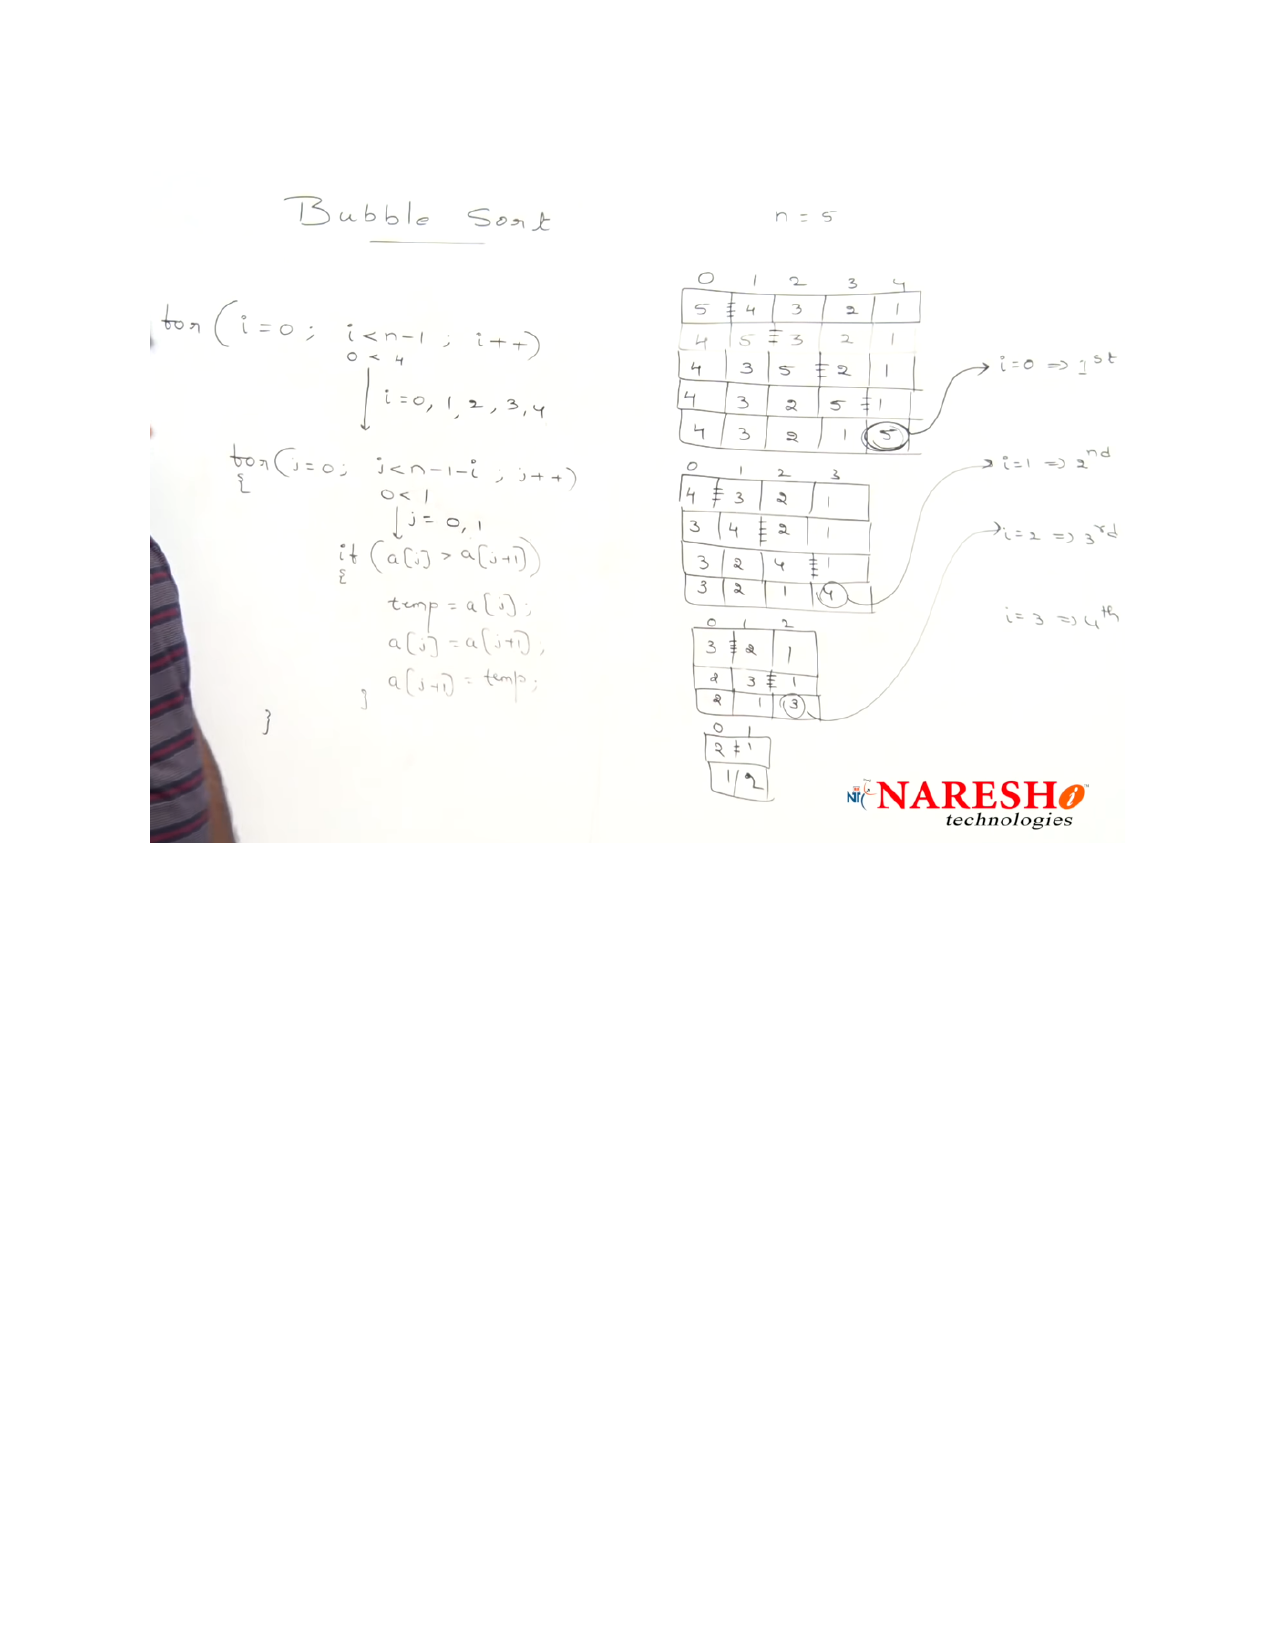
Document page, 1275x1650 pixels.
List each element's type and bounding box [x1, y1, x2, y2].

picture [150, 150, 1125, 843]
